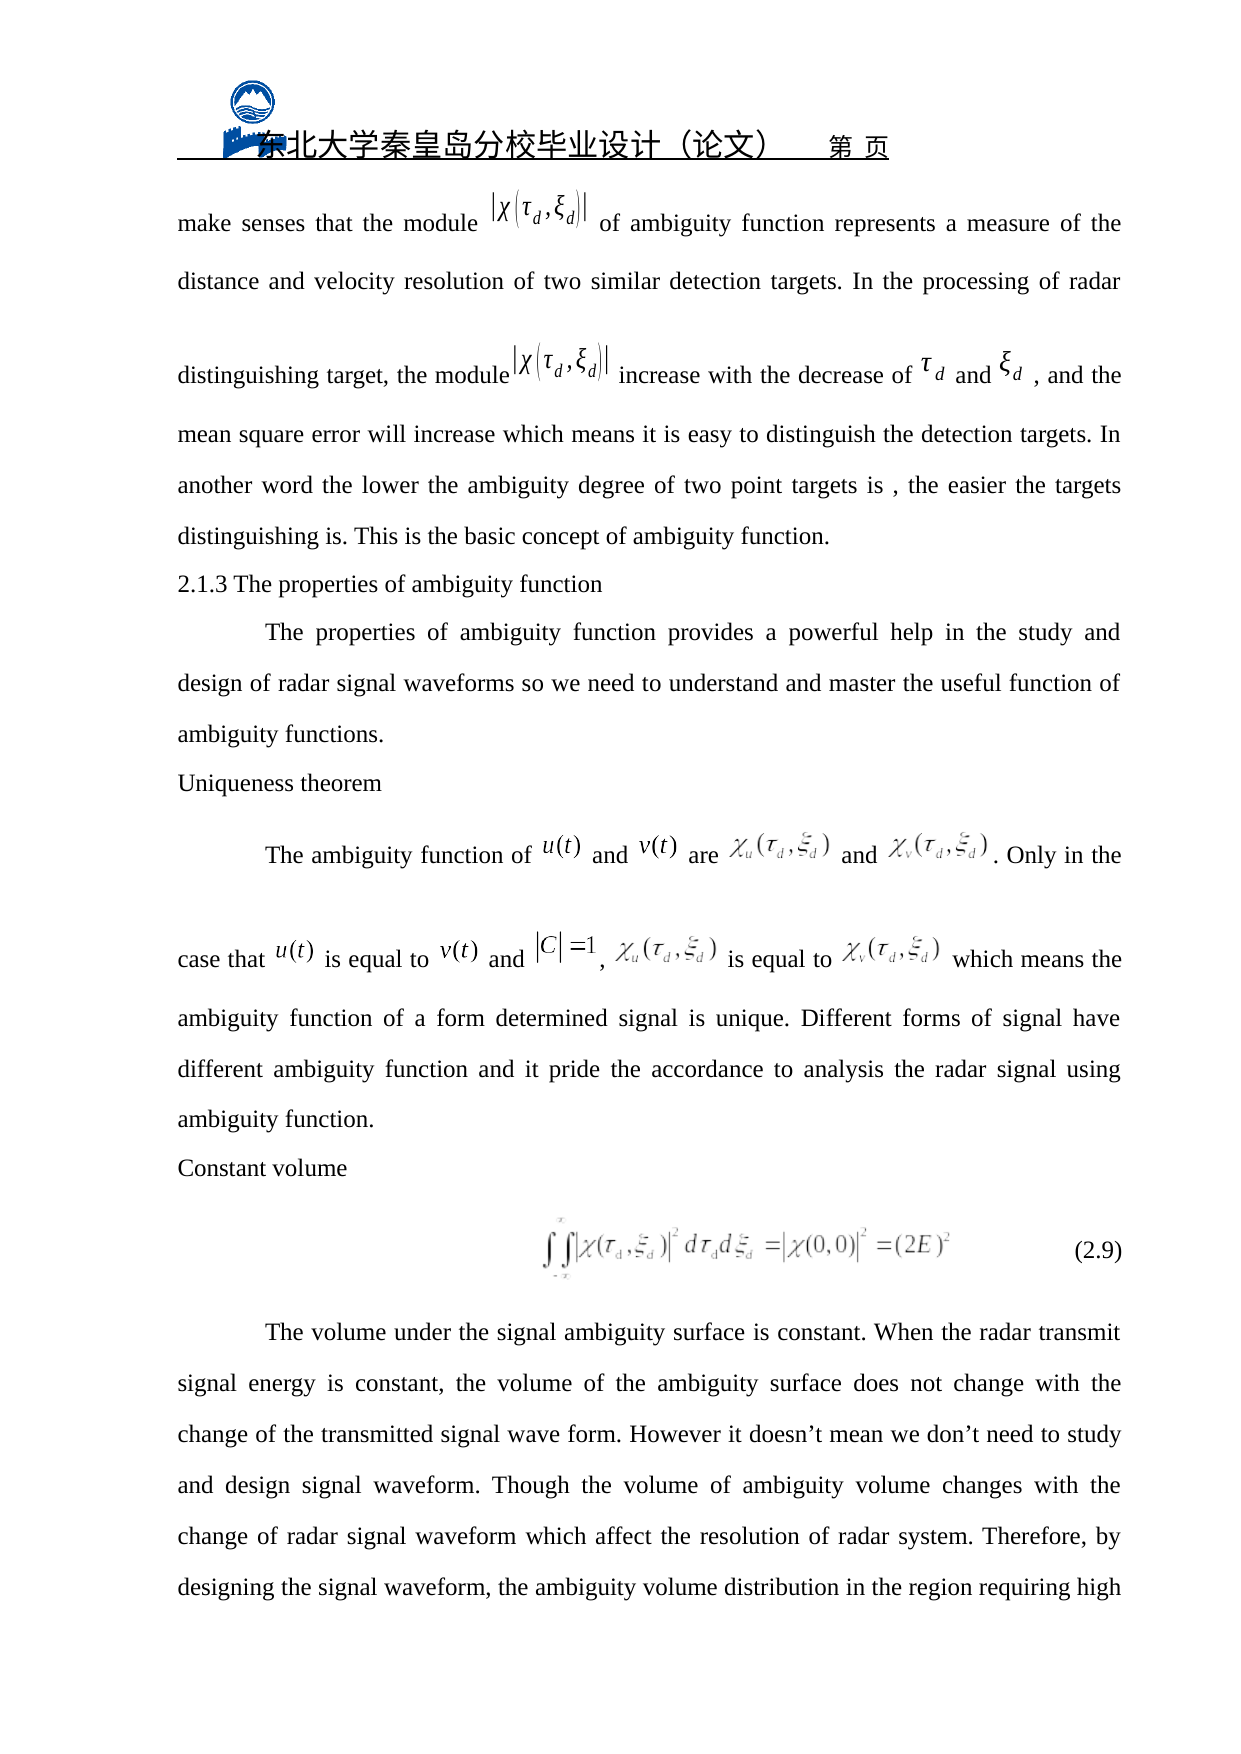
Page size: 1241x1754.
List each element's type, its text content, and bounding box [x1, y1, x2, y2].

text 2.1.3 The properties of ambiguity function [177, 566, 1122, 600]
text Uniqueness theorem [177, 765, 1122, 799]
text (2.9) [177, 1199, 1122, 1301]
text The ambiguity function of and are and . Only in the case that is equal to and , is equal to which means the ambiguity function of a form determined signal is unique. Different forms of signal have different ambiguity function and it pride the accordance to analysis the radar signal using ambiguity function. [177, 813, 1122, 1136]
text Constant volume [177, 1150, 1122, 1184]
picture [214, 79, 292, 158]
text The properties of ambiguity function provides a powerful help in the study and design of radar signal waveforms so we need to understand and master the useful function of ambiguity functions. [177, 615, 1122, 751]
